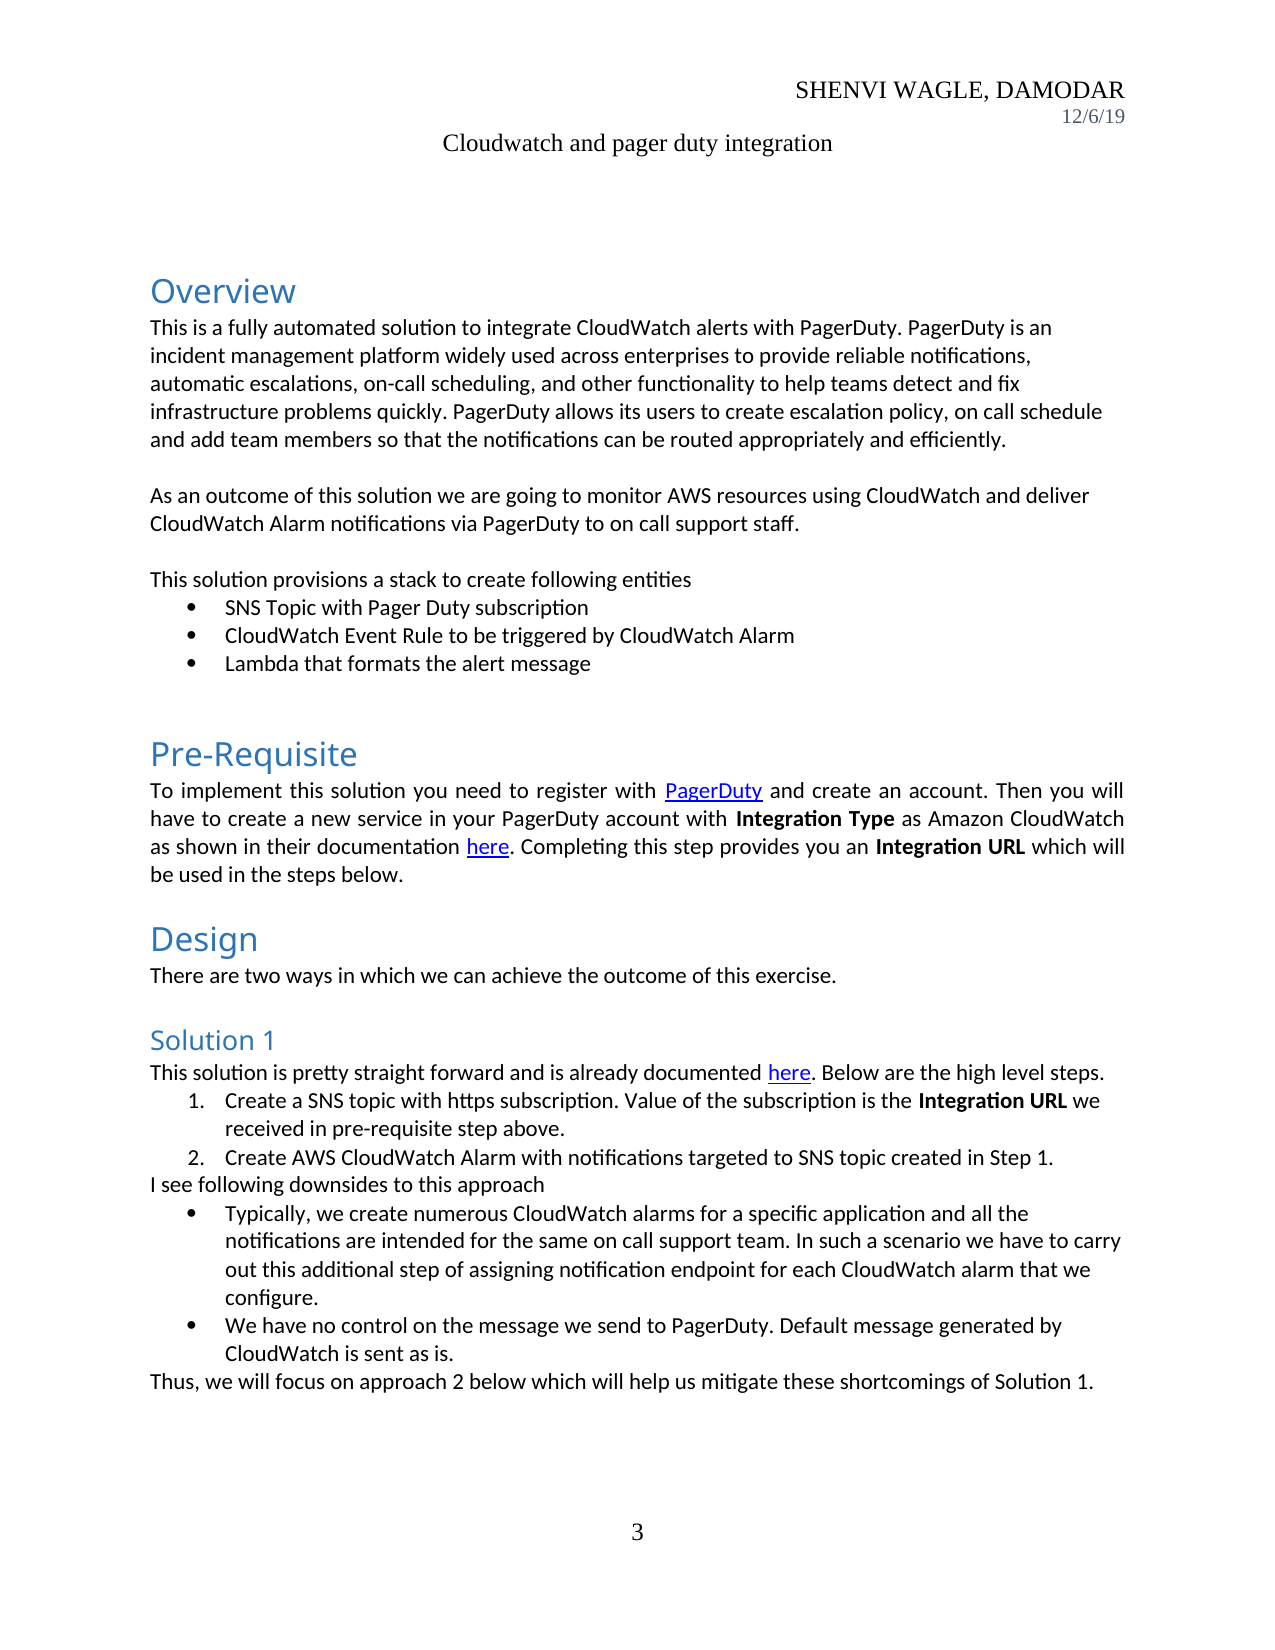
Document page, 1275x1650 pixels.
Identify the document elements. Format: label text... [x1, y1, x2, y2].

subtitle Overview [150, 268, 1125, 313]
list CloudWatch Event Rule to be triggered by CloudWatch Alarm [187, 621, 1125, 649]
subtitle Pre-Requisite [150, 731, 1125, 776]
list SNS Topic with Pager Duty subscription [187, 593, 1125, 621]
subtitle Design [150, 916, 1125, 961]
text Thus, we will focus on approach 2 below which will help us mitigate these shortcomings of Solution 1. [150, 1367, 1125, 1395]
text This is a fully automated solution to integrate CloudWatch alerts with PagerDuty. PagerDuty is an incident management platform widely used across enterprises to provide reliable notifications, automatic escalations, on-call scheduling, and other functionality to help teams detect and fix infrastructure problems quickly. PagerDuty allows its users to create escalation policy, on call schedule and add team members so that the notifications can be routed appropriately and efficiently. [150, 313, 1125, 453]
text This solution provisions a stack to create following entities [150, 565, 1125, 593]
text There are two ways in which we can achieve the outcome of this exercise. [150, 961, 1125, 989]
list Create a SNS topic with https subscription. Value of the subscription is the Integration URL we received in pre-requisite step above. [187, 1087, 1125, 1143]
list Typically, we create numerous CloudWatch alarms for a specific application and all the notifications are intended for the same on call support team. In such a scenario we have to carry out this additional step of assigning notification endpoint for each CloudWatch alarm that we configure. [187, 1199, 1125, 1311]
text As an outcome of this solution we are going to monitor AWS resources using CloudWatch and deliver CloudWatch Alarm notifications via PagerDuty to on call support staff. [150, 481, 1125, 537]
text This solution is pretty straight forward and is already documented here. Below are the high level steps. [150, 1058, 1125, 1087]
subtitle Solution 1 [150, 1022, 1125, 1058]
text To implement this solution you need to register with PagerDuty and create an account. Then you will have to create a new service in your PagerDuty account with Integration Type as Amazon CloudWatch as shown in their documentation here. Completing this step provides you an Integration URL which will be used in the steps below. [150, 776, 1125, 888]
list Lambda that formats the alert message [187, 649, 1125, 677]
text I see following downsides to this approach [150, 1171, 1125, 1199]
list Create AWS CloudWatch Alarm with notifications targeted to SNS topic created in Step 1. [187, 1143, 1125, 1171]
list We have no control on the message we send to PagerDuty. Default message generated by CloudWatch is sent as is. [187, 1311, 1125, 1367]
